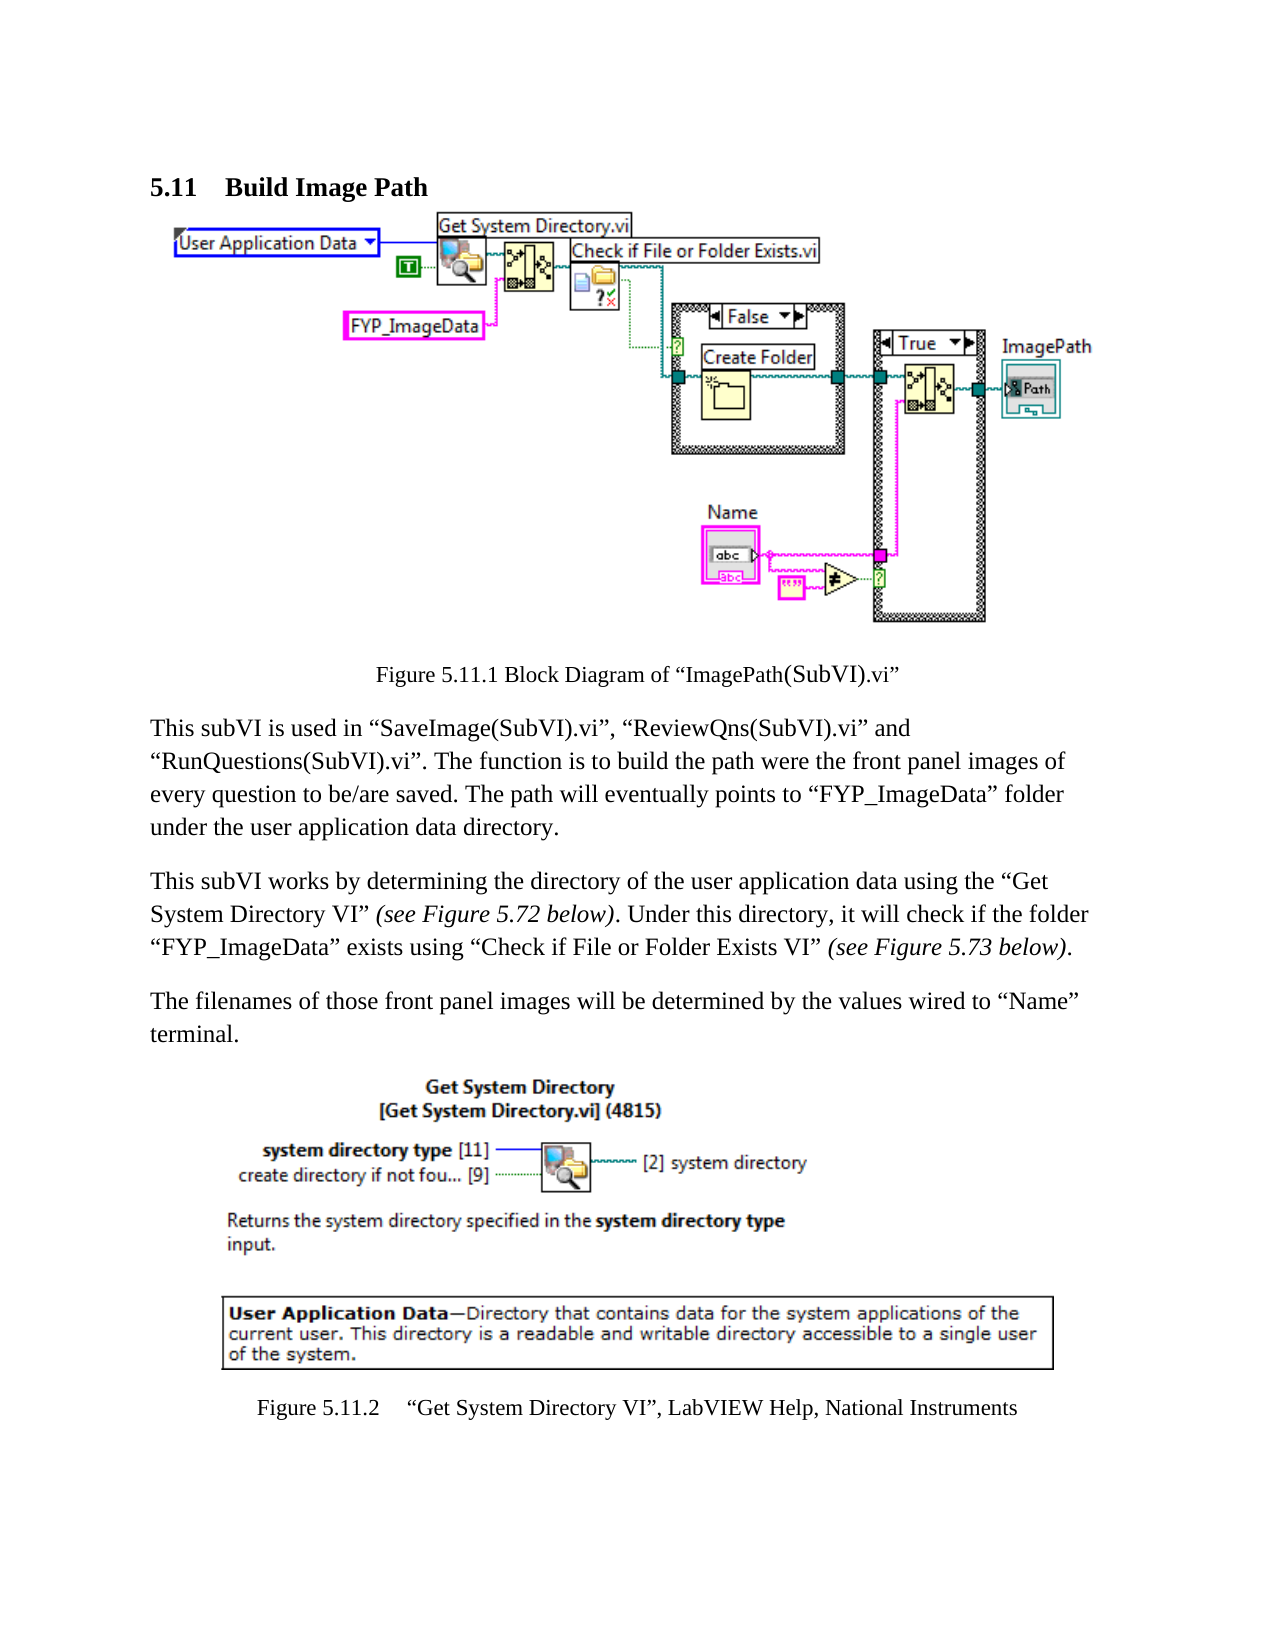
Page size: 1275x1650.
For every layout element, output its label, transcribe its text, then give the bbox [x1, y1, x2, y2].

text This subVI is used in “SaveImage(SubVI).vi”, “ReviewQns(SubVI).vi” and “RunQuestions(SubVI).vi”. The function is to build the path were the front panel images of every question to be/are saved. The path will eventually points to “FYP_ImageData” folder under the user application data directory. [150, 713, 1125, 841]
picture [221, 1072, 1054, 1370]
picture [168, 206, 1108, 635]
subtitle 5.11 Build Image Path [150, 171, 1125, 202]
text Figure 5.11.2 “Get System Directory VI”, LabVIEW Help, National Instruments [150, 1394, 1125, 1421]
text The filenames of those front panel images will be determined by the values wired to “Name” terminal. [150, 986, 1125, 1048]
text This subVI works by determining the directory of the user application data using the “Get System Directory VI” (see Figure 5.72 below). Under this directory, it will check if the folder “FYP_ImageData” exists using “Check if File or Folder Exists VI” (see Figure 5.73 below). [150, 866, 1125, 961]
text Figure 5.11.1 Block Diagram of “ImagePath(SubVI).vi” [150, 659, 1125, 688]
